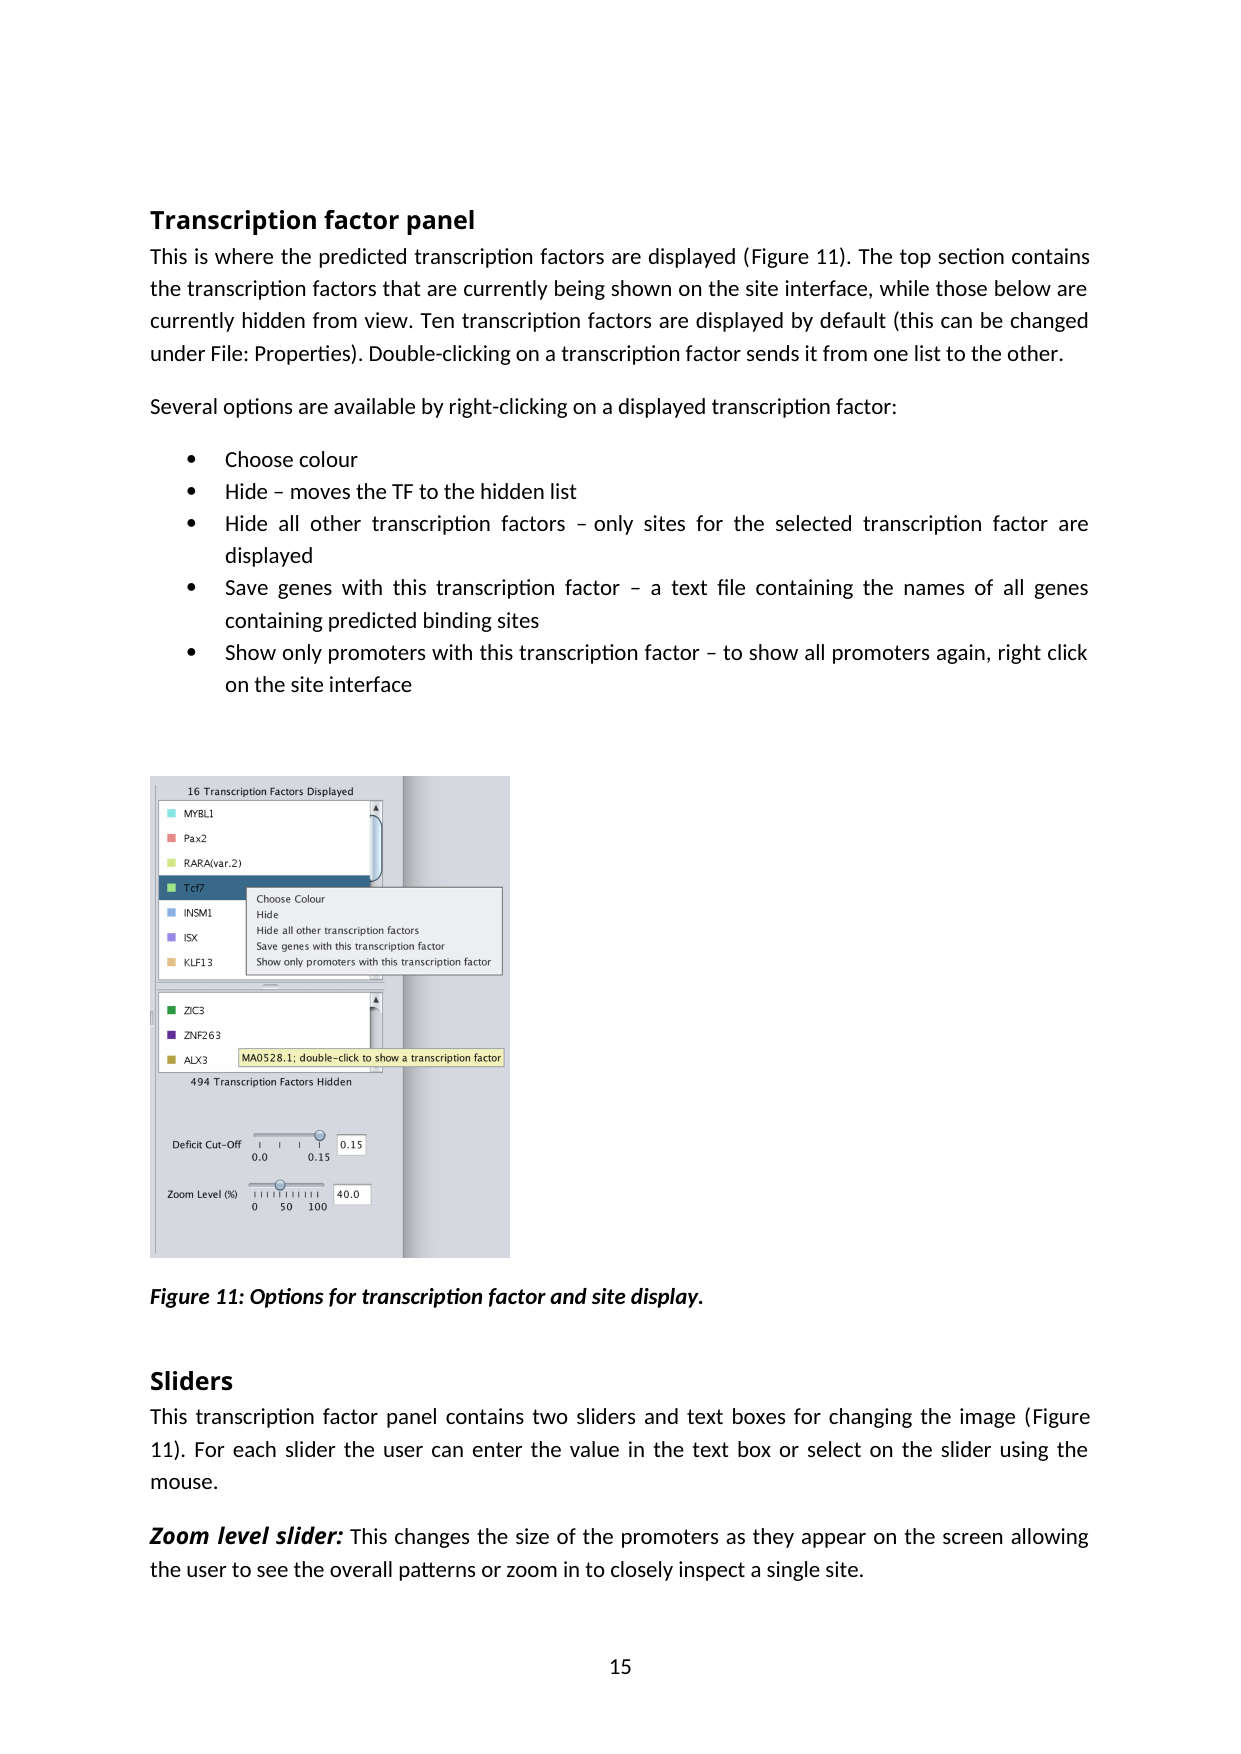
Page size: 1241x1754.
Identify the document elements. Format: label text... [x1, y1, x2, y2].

list Save genes with this transcription factor – a text file containing the names of all genes containing predicted binding sites [187, 573, 1090, 634]
text Several options are available by right-clicking on a displayed transcription factor: [150, 392, 1090, 420]
subtitle Transcription factor panel [150, 203, 1090, 237]
picture [150, 776, 510, 1258]
list Hide all other transcription factors – only sites for the selected transcription factor are displayed [187, 509, 1090, 569]
subtitle Sliders [150, 1363, 1090, 1397]
list Show only promoters with this transcription factor – to show all promoters again, right click on the site interface [187, 638, 1090, 698]
list Hide – moves the TF to the hidden list [187, 477, 1090, 505]
list Choose colour [187, 445, 1090, 473]
text Zoom level slider: This changes the size of the promoters as they appear on the screen allowing the user to see the overall patterns or zoom in to closely inspect a single site. [150, 1520, 1090, 1583]
